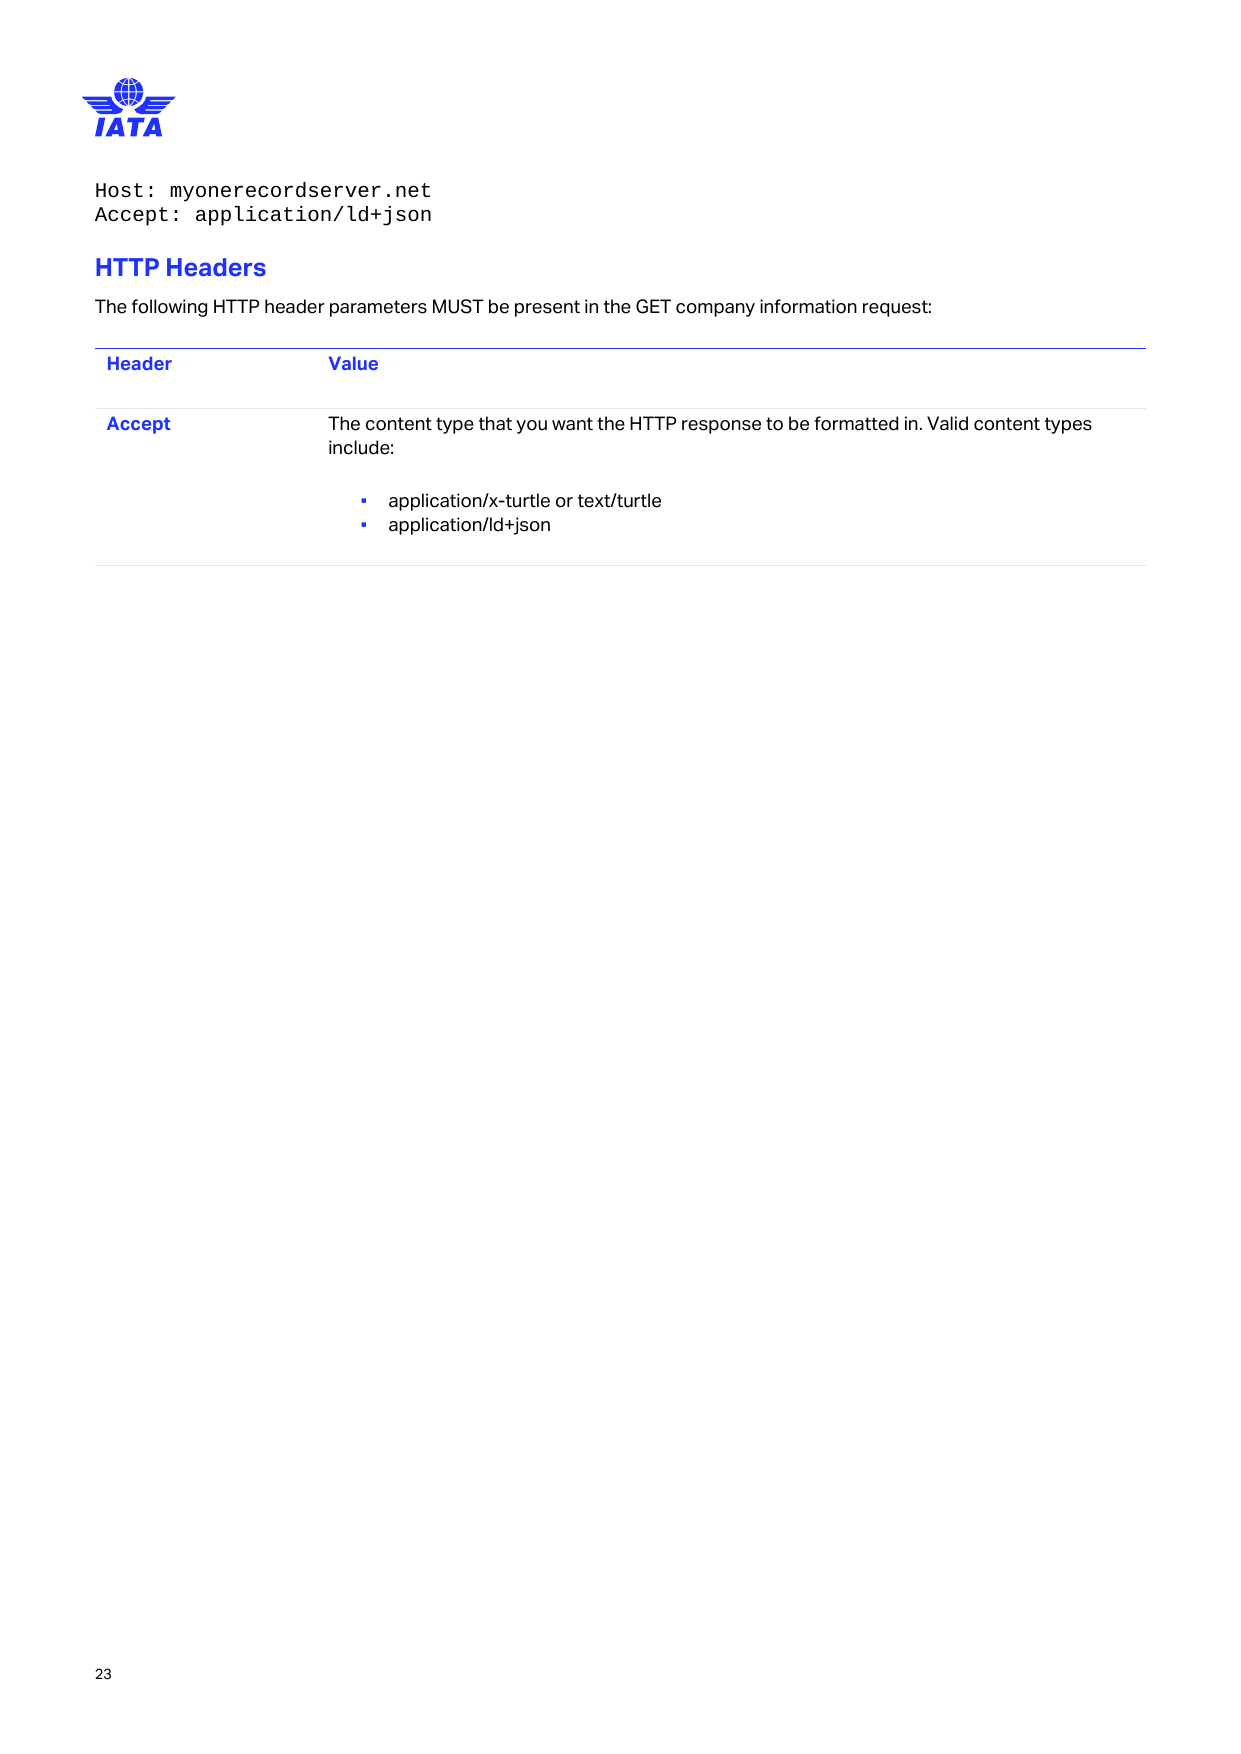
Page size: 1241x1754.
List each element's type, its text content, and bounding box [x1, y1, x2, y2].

table_cell The content type that you want the HTTP response to be formatted in. Valid content types include: application/x-turtle or text/turtle application/ld+json [316, 409, 1146, 564]
text The following HTTP header parameters MUST be present in the GET company information request: [94, 295, 1146, 319]
text Host: myonerecordserver.net [94, 180, 1146, 204]
table_header Value [316, 349, 1146, 408]
table_cell Accept [95, 409, 316, 564]
table_header Header [95, 349, 316, 408]
subtitle HTTP Headers [94, 251, 1146, 282]
text Accept: application/ld+json [94, 204, 1146, 227]
